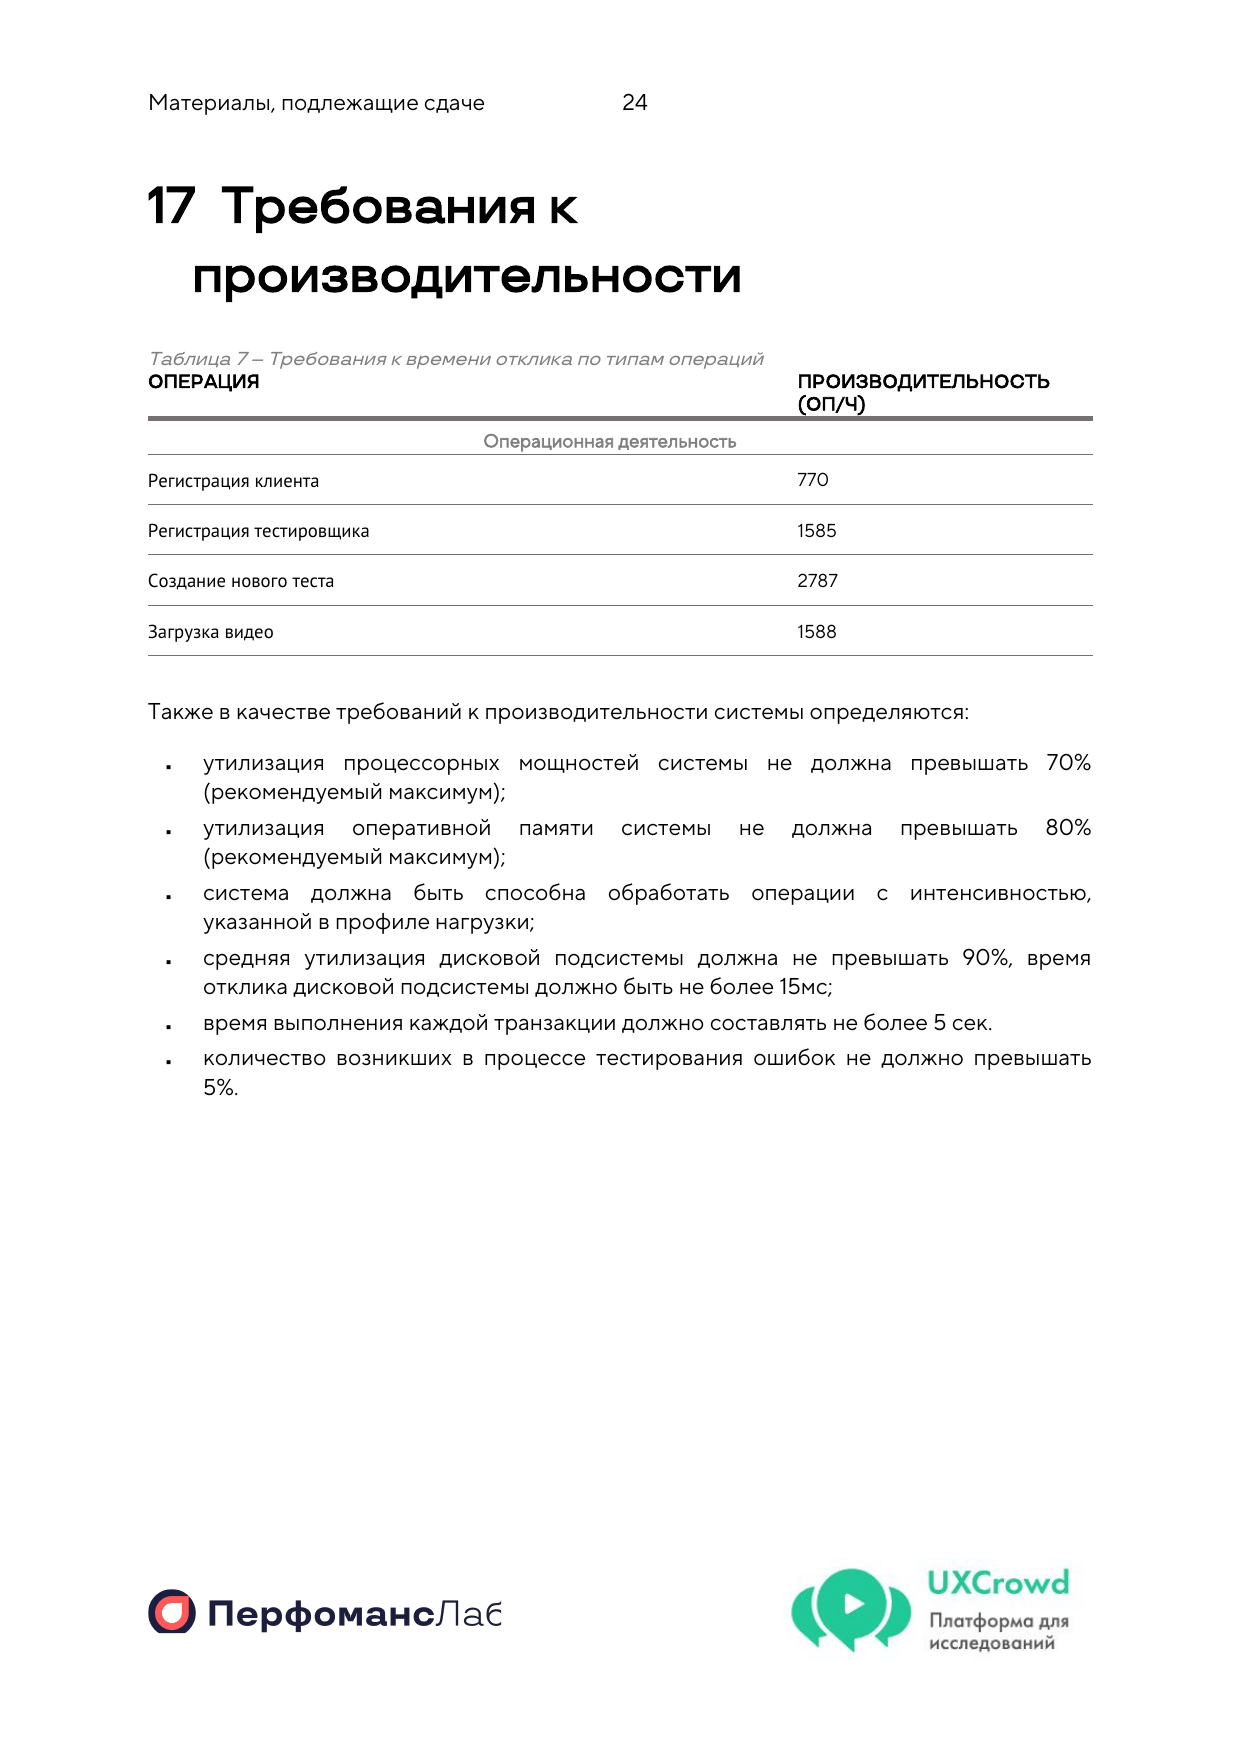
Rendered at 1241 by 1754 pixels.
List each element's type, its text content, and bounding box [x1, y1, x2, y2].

table_cell 770 [798, 455, 1092, 504]
text количество возникших в процессе тестирования ошибок не должно превышать 5%. [165, 1044, 1092, 1103]
table_cell Создание нового теста [148, 555, 797, 605]
text время выполнения каждой транзакции должно составлять не более 5 сек. [165, 1008, 1092, 1038]
table_cell Регистрация тестировщика [148, 505, 797, 554]
text Также в качестве требований к производительности системы определяются: [148, 698, 1092, 727]
table_cell Загрузка видео [148, 606, 797, 655]
text утилизация оперативной памяти системы не должна превышать 80% (рекомендуемый максимум); [165, 813, 1092, 872]
table_header ПРОИЗВОДИТЕЛЬНОСТЬ (ОП/Ч) [798, 371, 1092, 416]
table_cell 2787 [798, 555, 1092, 605]
table_cell Операционная деятельность [148, 421, 1092, 453]
picture [148, 1589, 502, 1634]
table_cell 1585 [798, 505, 1092, 554]
text Таблица 7 – Требования к времени отклика по типам операций [148, 348, 1092, 371]
table_cell Регистрация клиента [148, 455, 797, 504]
text утилизация процессорных мощностей системы не должна превышать 70% (рекомендуемый максимум); [165, 748, 1092, 807]
subtitle Требования к производительности [147, 177, 1092, 306]
table_cell 1588 [798, 606, 1092, 655]
picture [781, 1558, 1093, 1666]
table_header ОПЕРАЦИЯ [148, 371, 797, 416]
text система должна быть способна обработать операции с интенсивностью, указанной в профиле нагрузки; [165, 878, 1092, 937]
text средняя утилизация дисковой подсистемы должна не превышать 90%, время отклика дисковой подсистемы должно быть не более 15мс; [165, 943, 1092, 1002]
